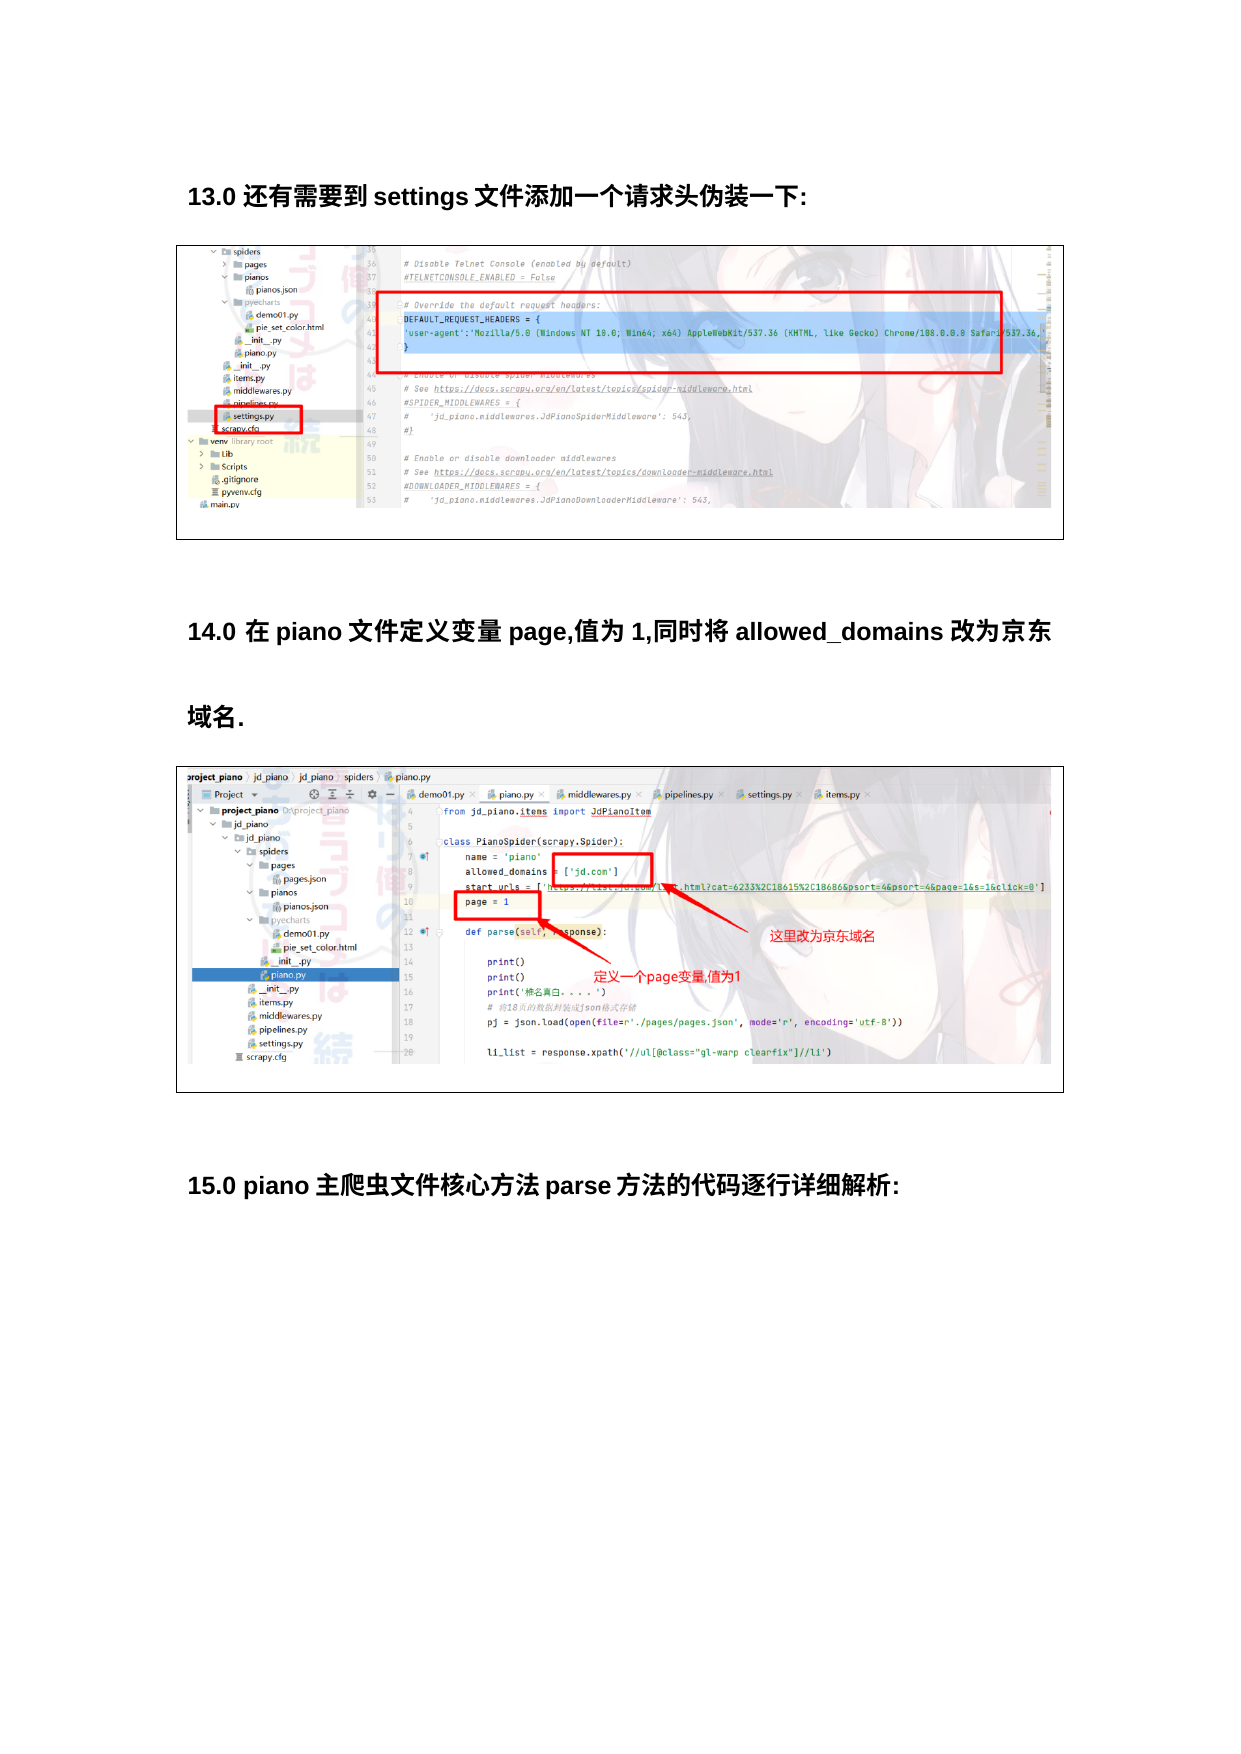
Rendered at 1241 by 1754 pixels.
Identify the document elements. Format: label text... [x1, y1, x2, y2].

table_header [177, 767, 1063, 1092]
subtitle 13.0 还有需要到settings文件添加一个请求头伪装一下: [187, 162, 1053, 227]
picture [187, 246, 1052, 508]
subtitle 15.0 piano主爬虫文件核心方法parse方法的代码逐行详细解析: [187, 1151, 1053, 1216]
subtitle 14.0 在piano文件定义变量page,值为1,同时将allowed_domains改为京东域名. [187, 597, 1053, 748]
table_header [177, 246, 1063, 539]
picture [187, 767, 1052, 1064]
